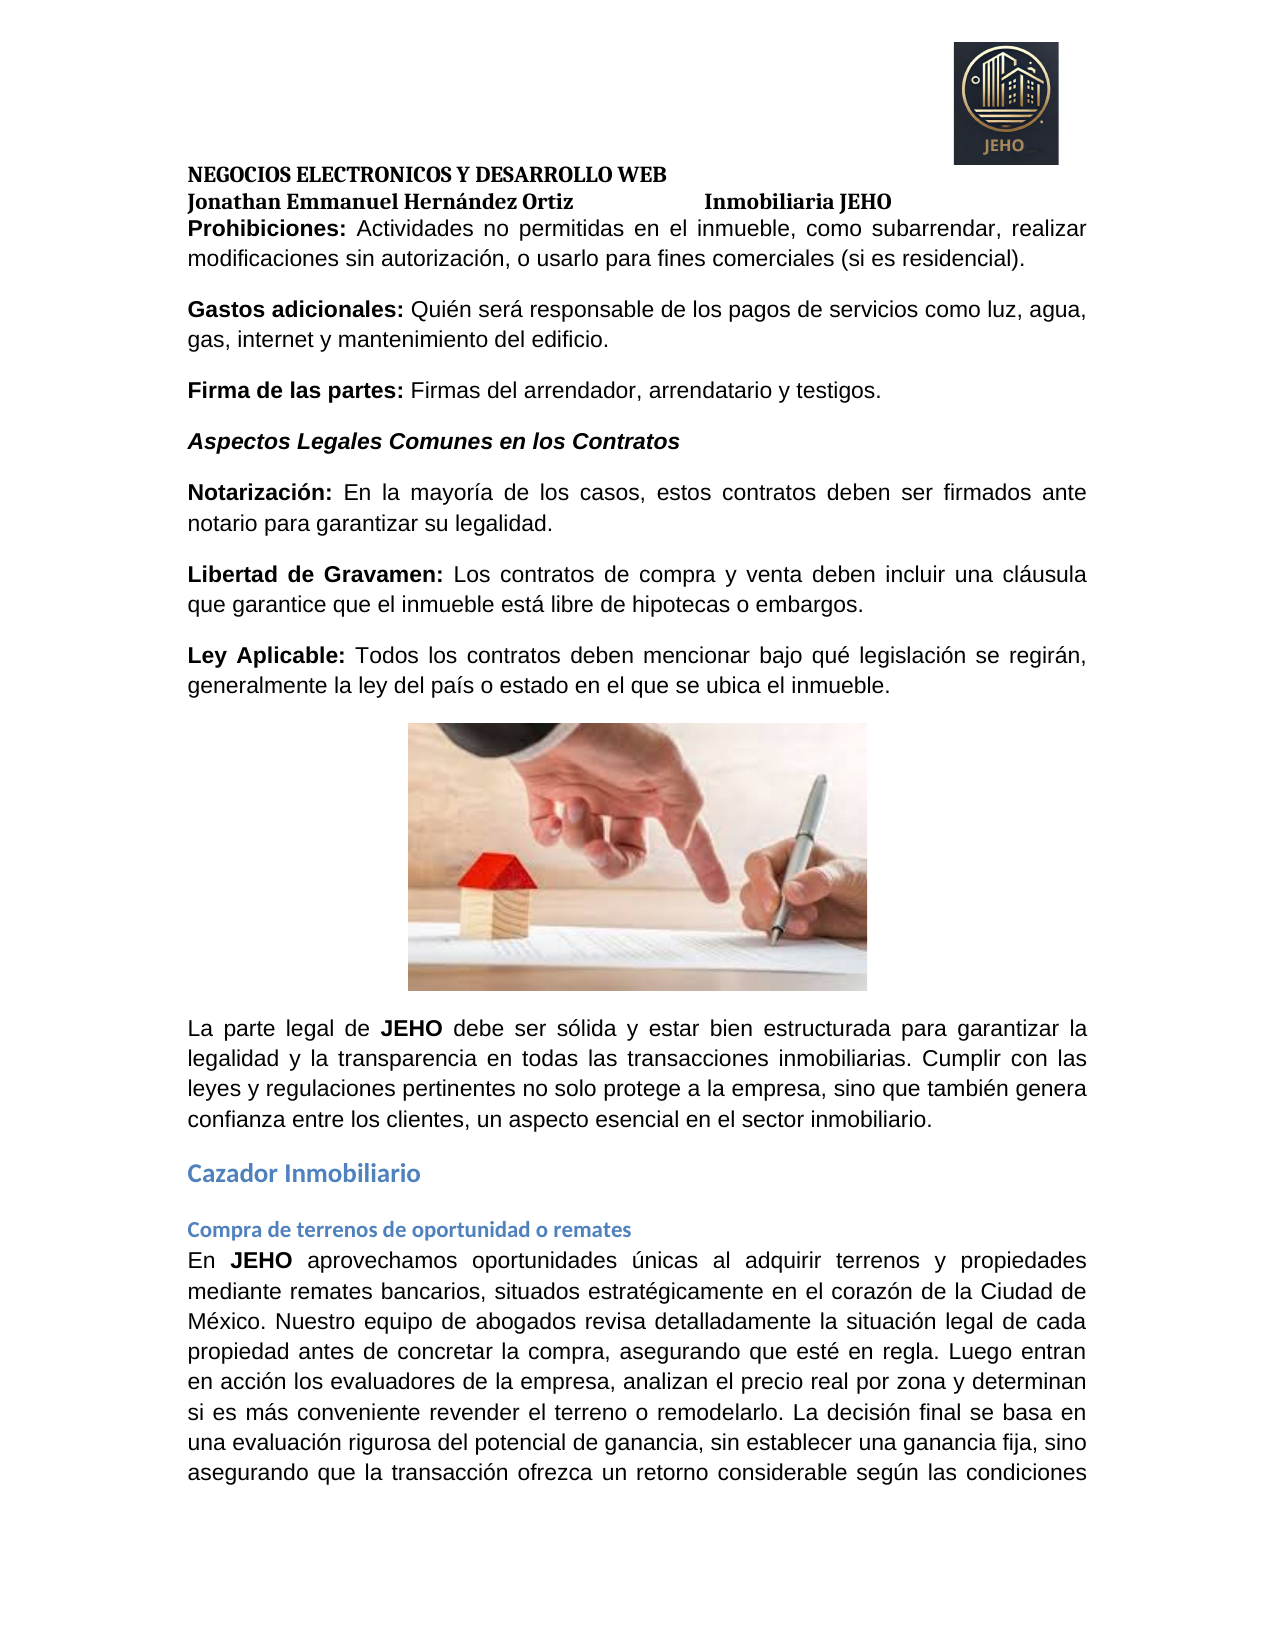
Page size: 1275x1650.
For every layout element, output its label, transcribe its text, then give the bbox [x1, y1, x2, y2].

text Ley Aplicable: Todos los contratos deben mencionar bajo qué legislación se regirán, generalmente la ley del país o estado en el que se ubica el inmueble. [187, 642, 1087, 698]
subtitle Cazador Inmobiliario [187, 1157, 1087, 1189]
picture [953, 42, 1059, 165]
text Firma de las partes: Firmas del arrendador, arrendatario y testigos. [187, 377, 1087, 404]
picture [408, 723, 868, 991]
text Gastos adicionales: Quién será responsable de los pagos de servicios como luz, agua, gas, internet y mantenimiento del edificio. [187, 296, 1087, 353]
text Prohibiciones: Actividades no permitidas en el inmueble, como subarrendar, realizar modificaciones sin autorización, o usarlo para fines comerciales (si es residencial). [187, 215, 1087, 271]
text Aspectos Legales Comunes en los Contratos [187, 428, 1087, 455]
text La parte legal de JEHO debe ser sólida y estar bien estructurada para garantizar la legalidad y la transparencia en todas las transacciones inmobiliarias. Cumplir con las leyes y regulaciones pertinentes no solo protege a la empresa, sino que también genera confianza entre los clientes, un aspecto esencial en el sector inmobiliario. [187, 1015, 1087, 1132]
text Libertad de Gravamen: Los contratos de compra y venta deben incluir una cláusula que garantice que el inmueble está libre de hipotecas o embargos. [187, 561, 1087, 617]
subtitle Compra de terrenos de oportunidad o remates [187, 1215, 1087, 1243]
text Notarización: En la mayoría de los casos, estos contratos deben ser firmados ante notario para garantizar su legalidad. [187, 479, 1087, 536]
